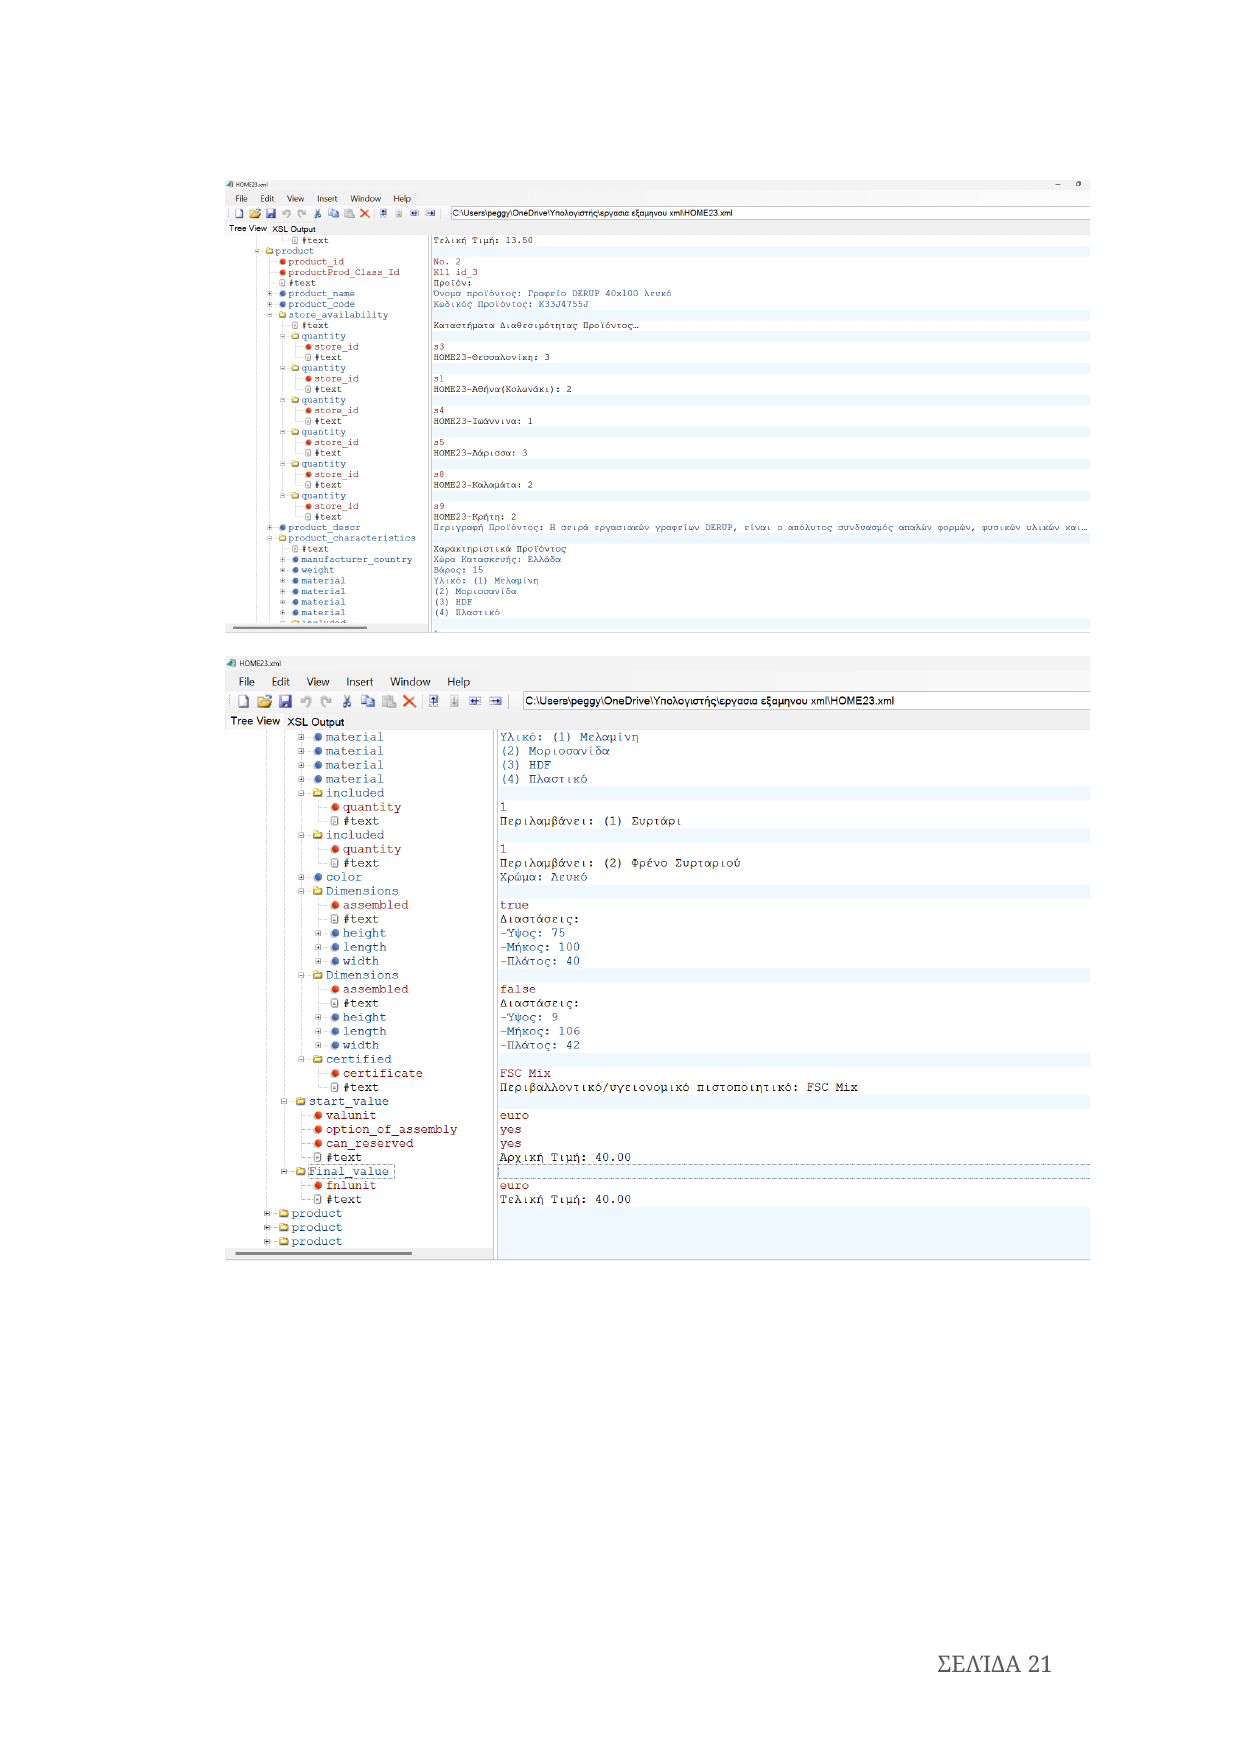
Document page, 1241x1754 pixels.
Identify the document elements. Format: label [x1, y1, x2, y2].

picture [225, 180, 1091, 633]
picture [225, 656, 1091, 1261]
